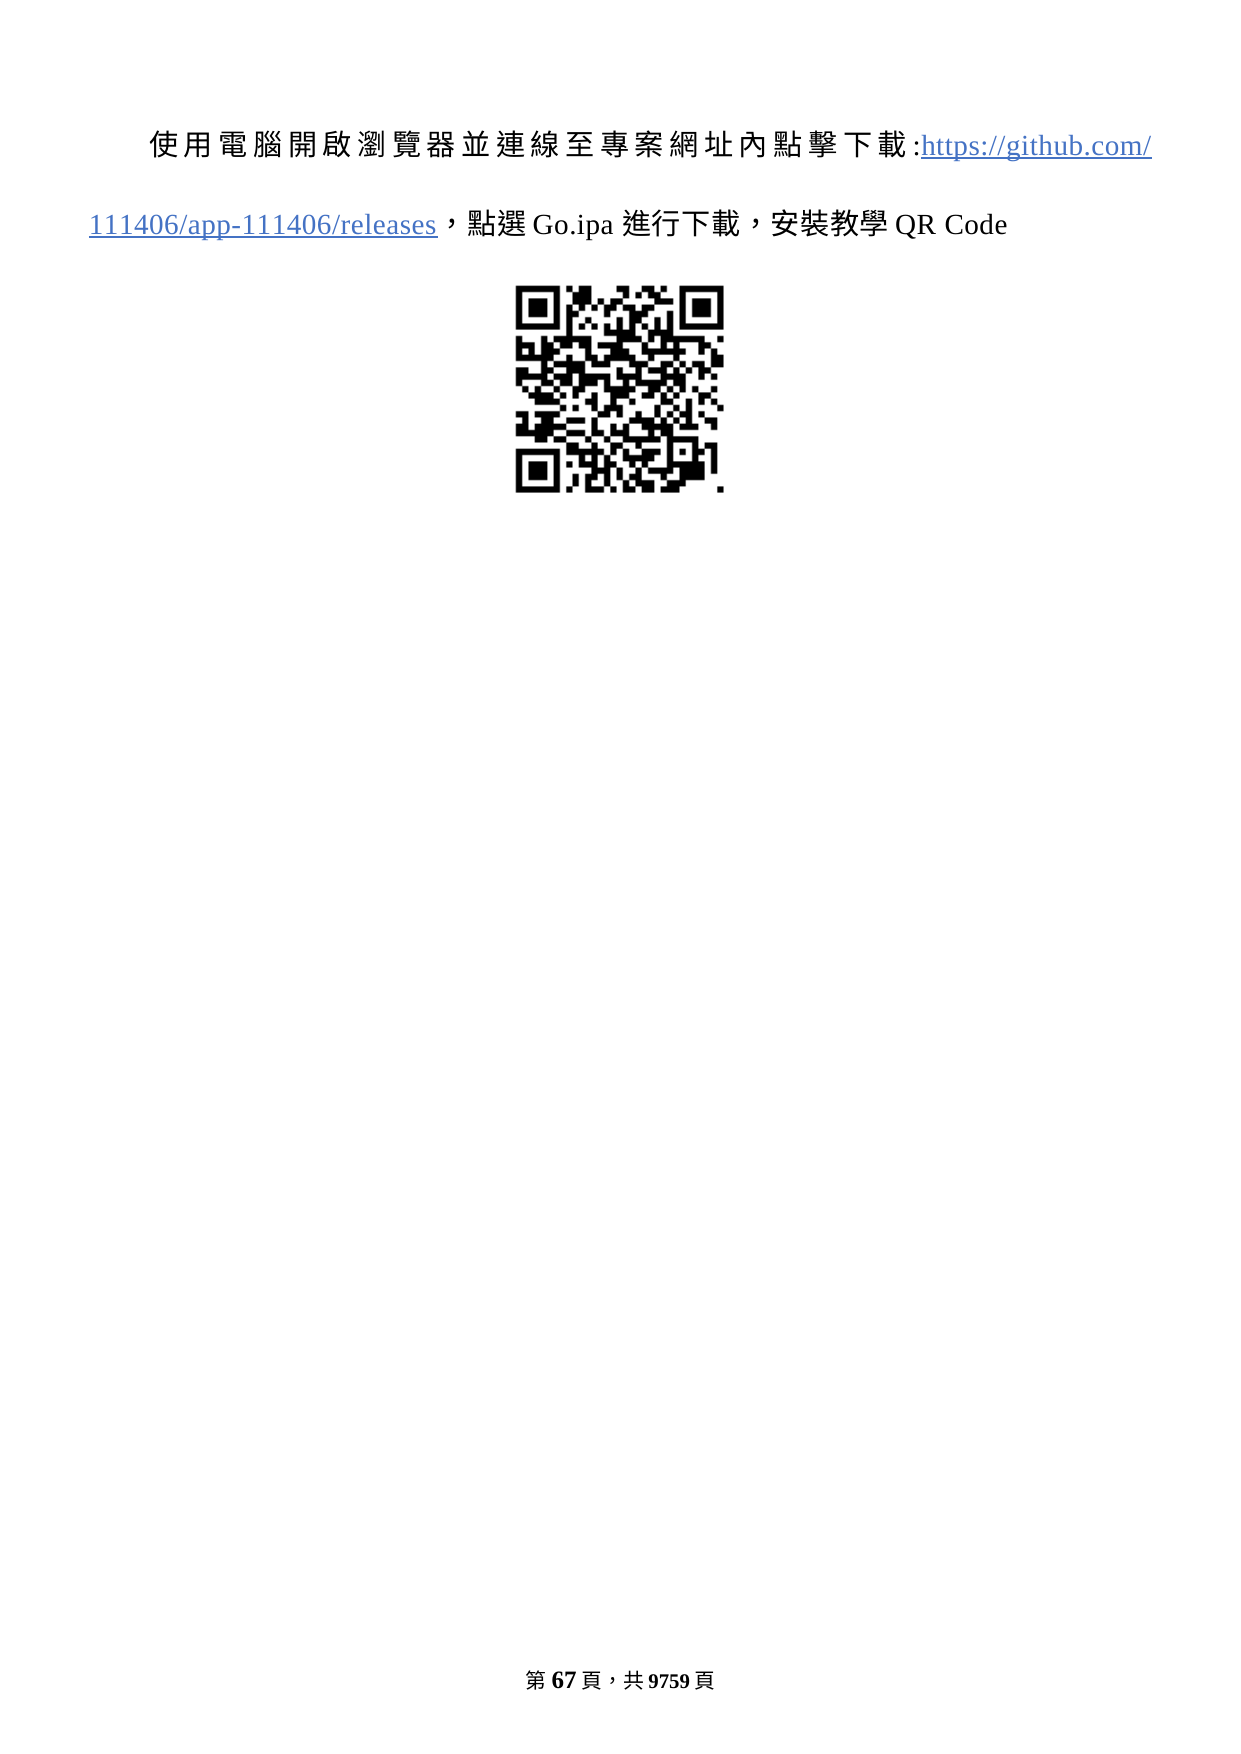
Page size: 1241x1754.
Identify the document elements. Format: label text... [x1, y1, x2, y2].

picture [492, 261, 749, 518]
text 使用電腦開啟瀏覽器並連線至專案網址內點擊下載:https://github.com/111406/app-111406/releases，點選Go.ipa 進行下載，安裝教學QR Code [89, 103, 1152, 261]
